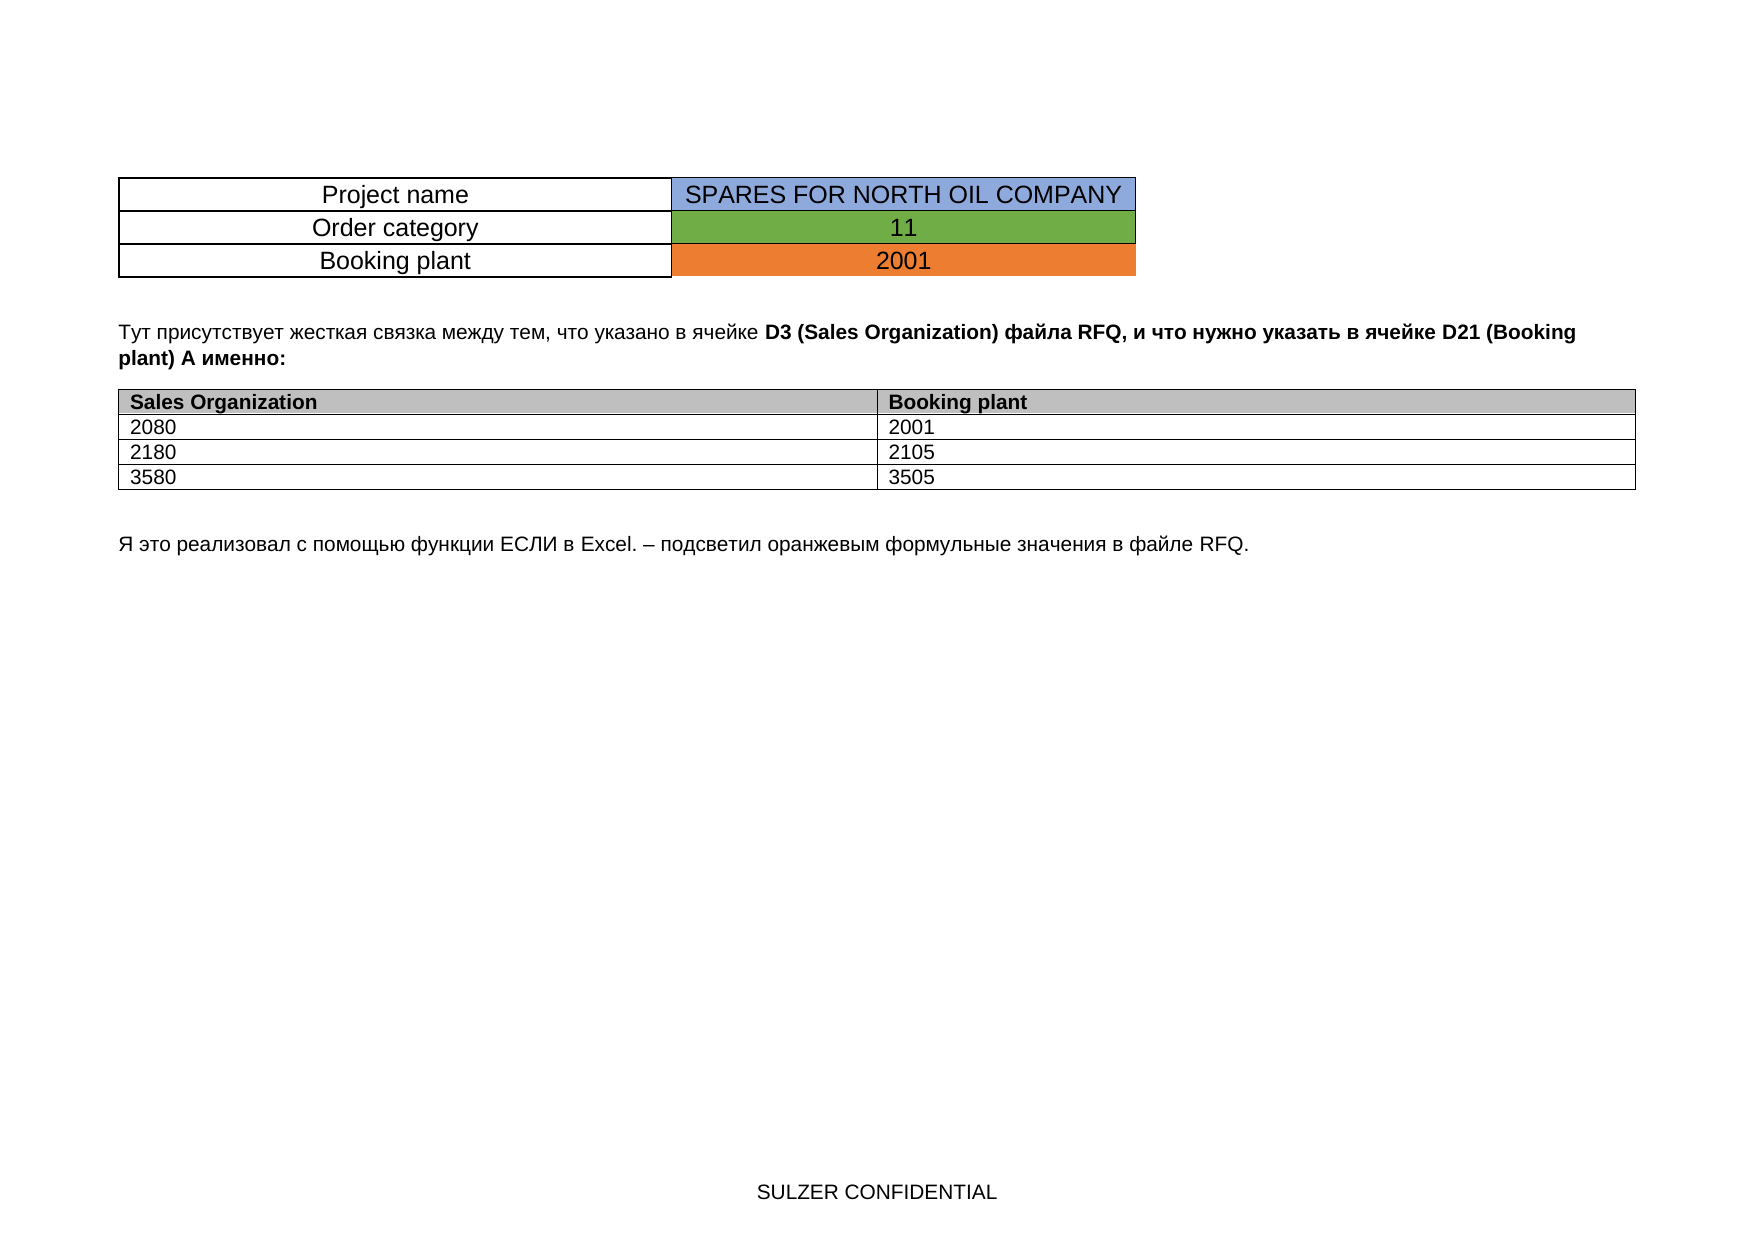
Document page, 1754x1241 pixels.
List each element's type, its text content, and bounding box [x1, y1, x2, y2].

table_cell Booking plant [120, 245, 671, 276]
table_cell 2105 [878, 440, 1635, 463]
text Тут присутствует жесткая связка между тем, что указано в ячейке D3 (Sales Organization) файла RFQ, и что нужно указать в ячейке D21 (Booking plant) А именно: [118, 320, 1636, 370]
table_cell 2180 [119, 440, 877, 463]
table_cell 2001 [672, 244, 1136, 276]
table_cell 2001 [878, 415, 1635, 438]
table_header SPARES FOR NORTH OIL COMPANY [672, 178, 1135, 210]
table_cell 3580 [119, 465, 877, 488]
table_header Sales Organization [119, 390, 877, 413]
table_header Project name [120, 179, 671, 210]
table_cell 3505 [878, 465, 1635, 488]
table_cell 11 [672, 211, 1135, 243]
table_cell 2080 [119, 415, 877, 438]
table_header Booking plant [878, 390, 1635, 413]
table_cell Order category [120, 212, 671, 243]
text Я это реализовал с помощью функции ЕСЛИ в Excel. – подсветил оранжевым формульные значения в файле RFQ. [118, 532, 1636, 556]
